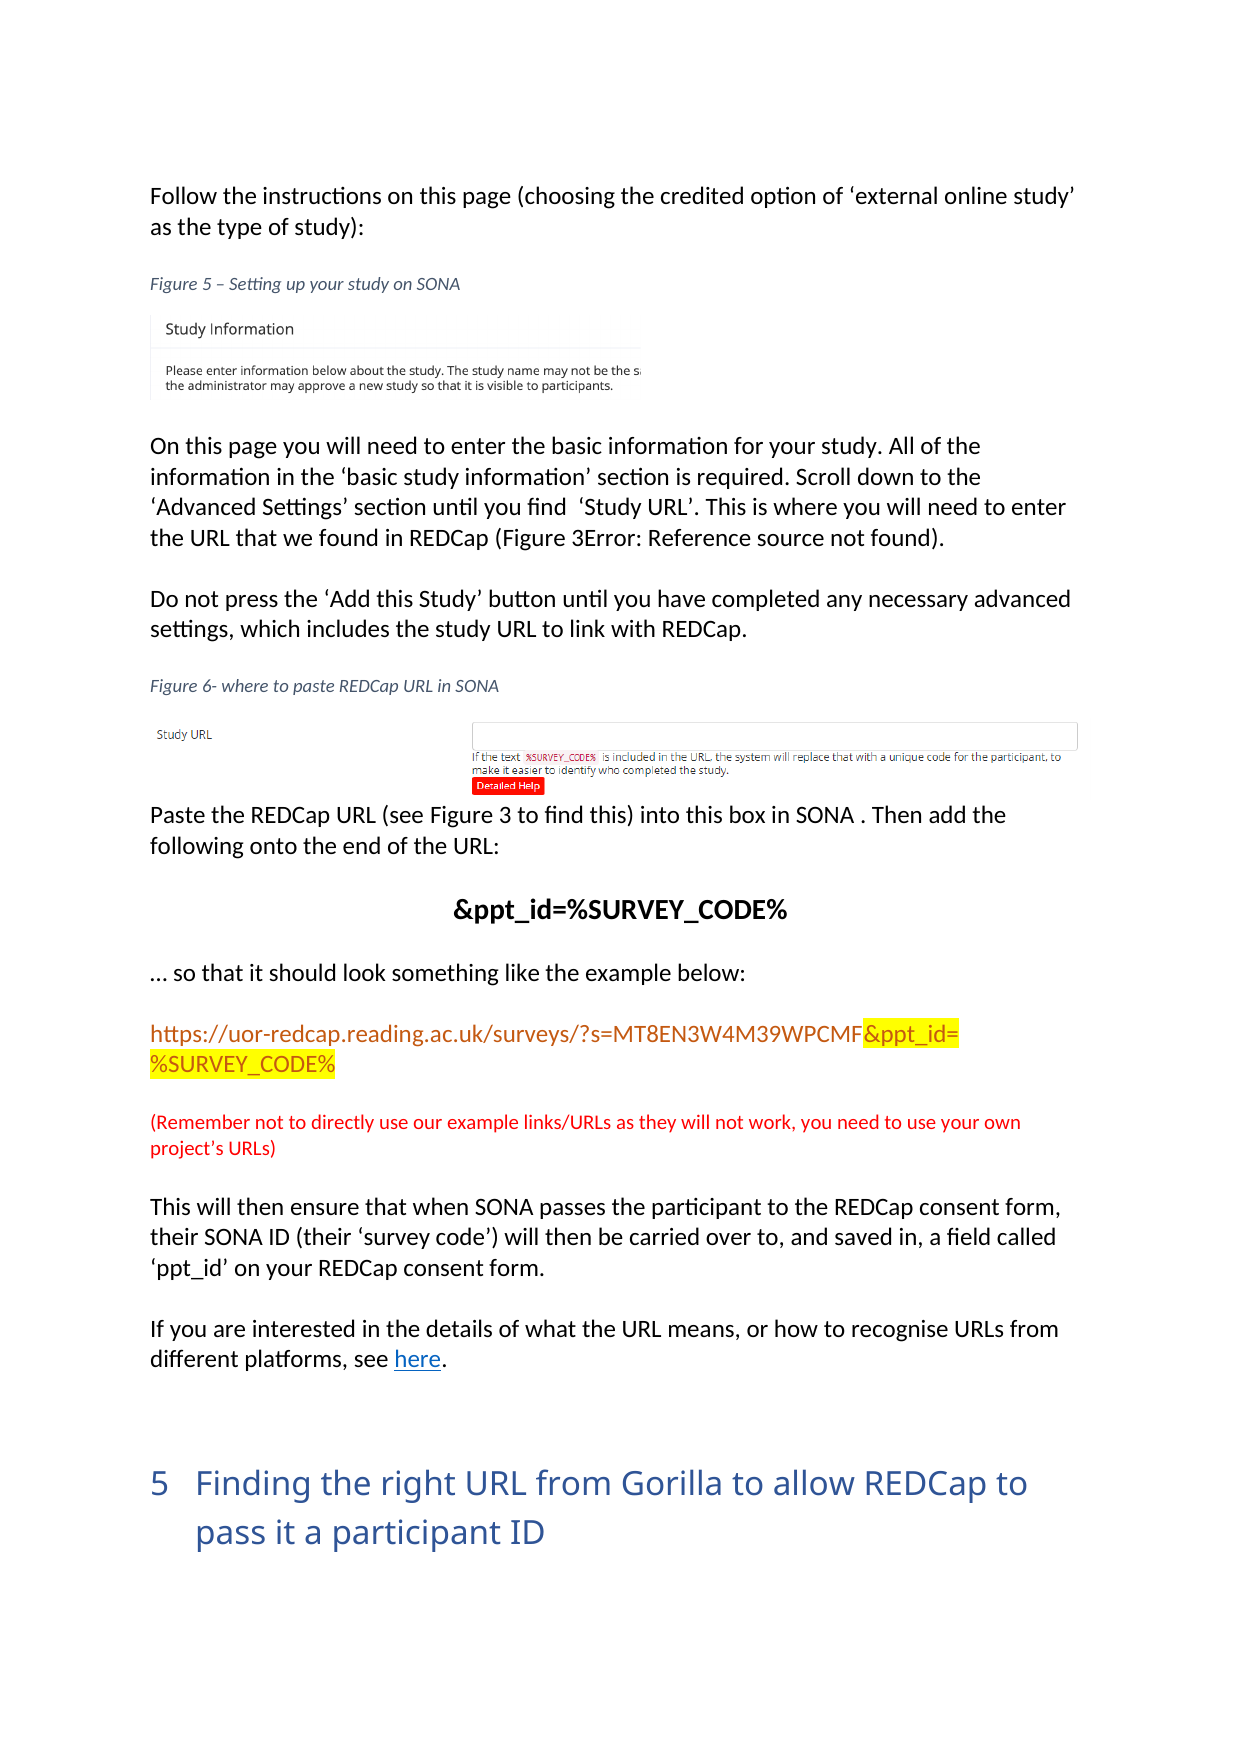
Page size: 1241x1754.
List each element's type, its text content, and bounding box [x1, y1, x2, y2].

text … so that it should look something like the example below: [150, 957, 1090, 987]
text Figure 6- where to paste REDCap URL in SONA [150, 674, 1090, 697]
text https://uor-redcap.reading.ac.uk/surveys/?s=MT8EN3W4M39WPCMF&ppt_id=%SURVEY_CODE% [150, 1018, 1090, 1079]
text &ppt_id=%SURVEY_CODE% [150, 891, 1090, 926]
text Do not press the ‘Add this Study’ button until you have completed any necessary advanced settings, which includes the study URL to link with REDCap. [150, 583, 1090, 644]
text Follow the instructions on this page (choosing the credited option of ‘external online study’ as the type of study): [150, 181, 1090, 242]
text (Remember not to directly use our example links/URLs as they will not work, you need to use your own project’s URLs) [150, 1109, 1090, 1160]
text Figure 5 – Setting up your study on SONA [150, 272, 1090, 295]
picture [150, 718, 1091, 800]
picture [150, 315, 641, 400]
text Paste the REDCap URL (see Figure 3 to find this) into this box in SONA . Then add the following onto the end of the URL: [150, 800, 1090, 860]
text This will then ensure that when SONA passes the participant to the REDCap consent form, their SONA ID (their ‘survey code’) will then be carried over to, and saved in, a field called ‘ppt_id’ on your REDCap consent form. [150, 1191, 1090, 1282]
subtitle Finding the right URL from Gorilla to allow REDCap to pass it a participant ID [150, 1460, 1090, 1554]
text If you are interested in the details of what the URL means, or how to recognise URLs from different platforms, see here. [150, 1313, 1090, 1374]
